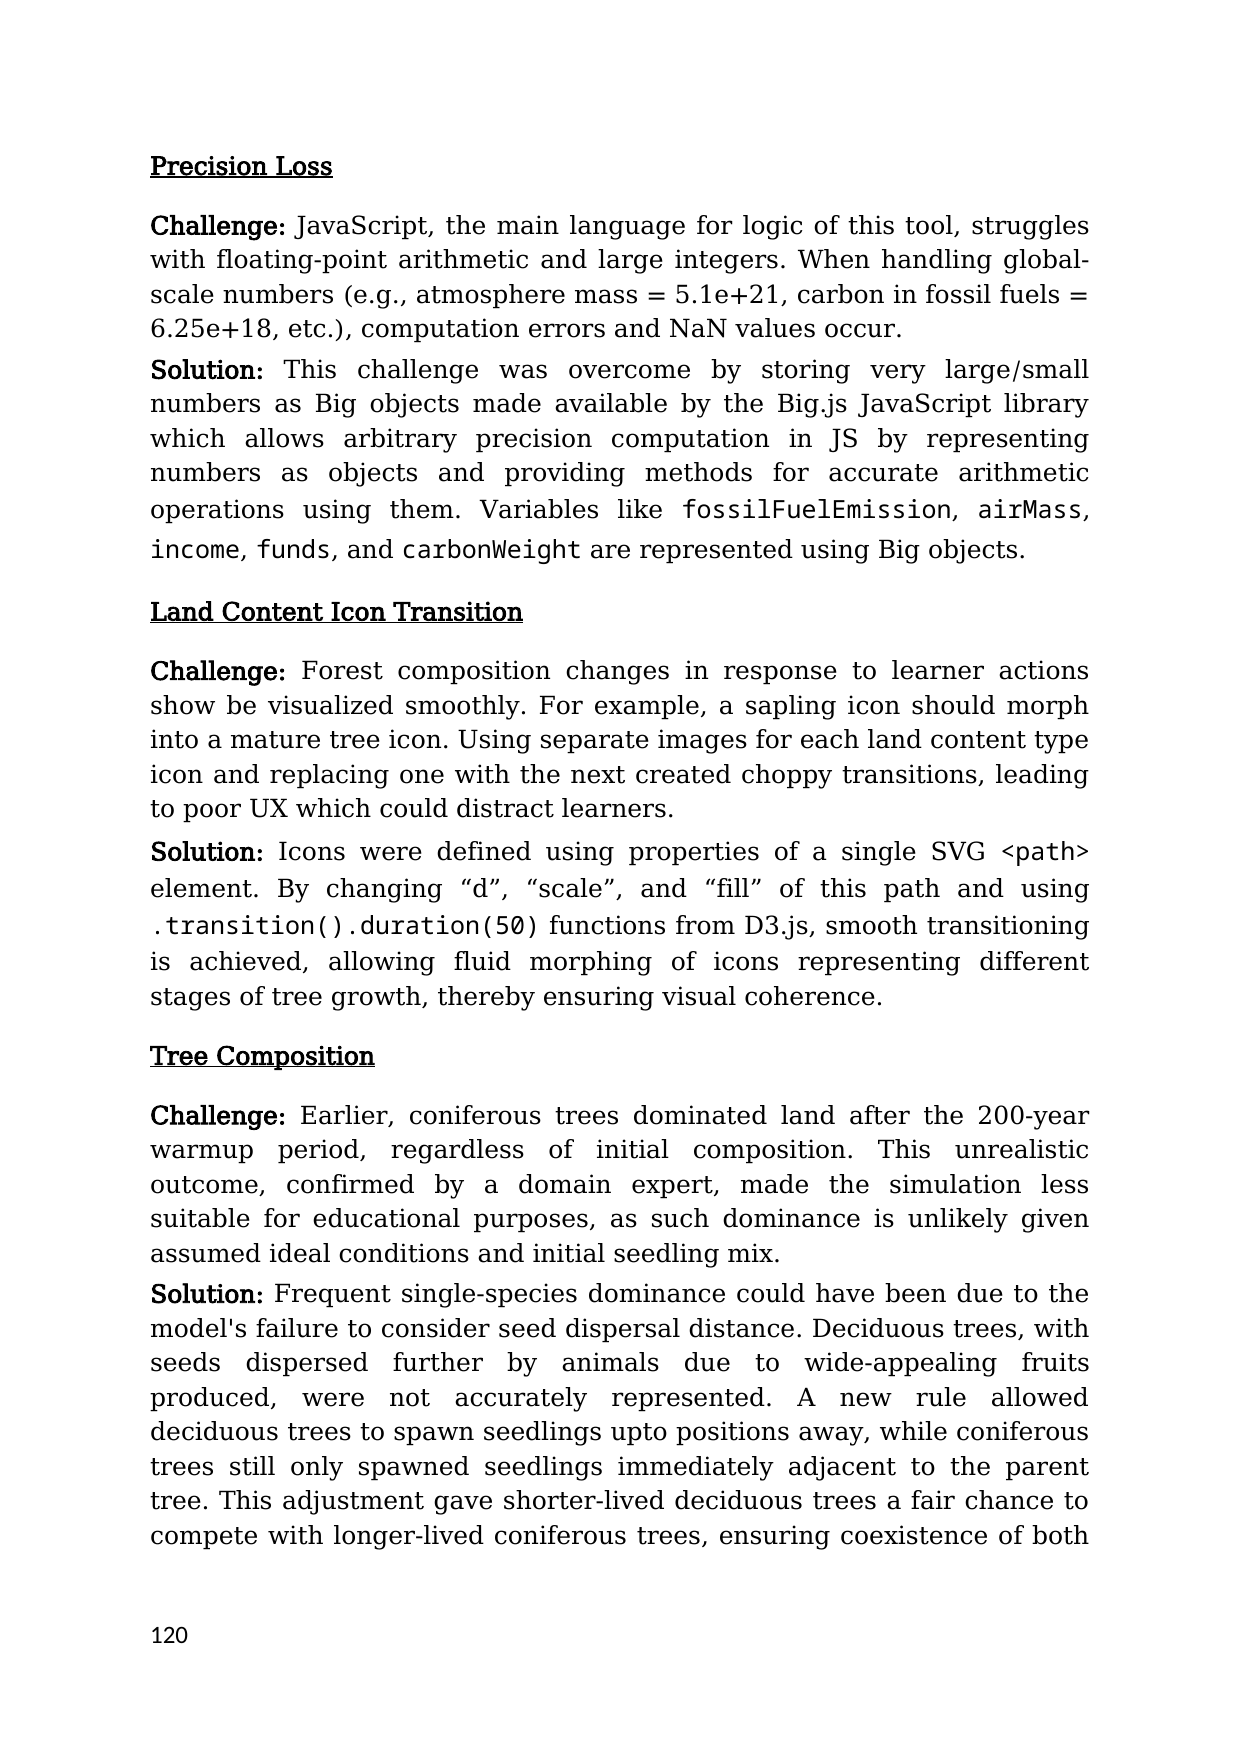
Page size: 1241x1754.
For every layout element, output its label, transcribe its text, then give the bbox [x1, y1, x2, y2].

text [150, 1278, 1090, 1549]
text Challenge: Earlier, coniferous trees dominated land after the 200-year warmup period, regardless of initial composition. This unrealistic outcome, confirmed by a domain expert, made the simulation less suitable for educational purposes, as such dominance is unlikely given assumed ideal conditions and initial seedling mix. [150, 1099, 1090, 1267]
text Challenge: Forest composition changes in response to learner actions show be visualized smoothly. For example, a sapling icon should morph into a mature tree icon. Using separate images for each land content type icon and replacing one with the next created choppy transitions, leading to poor UX which could distract learners. [150, 655, 1090, 823]
text Solution: This challenge was overcome by storing very large/small numbers as Big objects made available by the Big.js JavaScript library which allows arbitrary precision computation in JS by representing numbers as objects and providing methods for accurate arithmetic operations using them. Variables like fossilFuelEmission, airMass, income, funds, and carbonWeight are represented using Big objects. [150, 354, 1090, 565]
subtitle Tree Composition [150, 1040, 1090, 1070]
subtitle Precision Loss [150, 150, 1090, 180]
text Challenge: JavaScript, the main language for logic of this tool, struggles with floating-point arithmetic and large integers. When handling global-scale numbers (e.g., atmosphere mass = 5.1e+21, carbon in fossil fuels = 6.25e+18, etc.), computation errors and NaN values occur. [150, 209, 1090, 343]
text Solution: Icons were defined using properties of a single SVG <path> element. By changing “d”, “scale”, and “fill” of this path and using .transition().duration(50) functions from D3.js, smooth transitioning is achieved, allowing fluid morphing of icons representing different stages of tree growth, thereby ensuring visual coherence. [150, 834, 1090, 1010]
subtitle Land Content Icon Transition [150, 596, 1090, 626]
